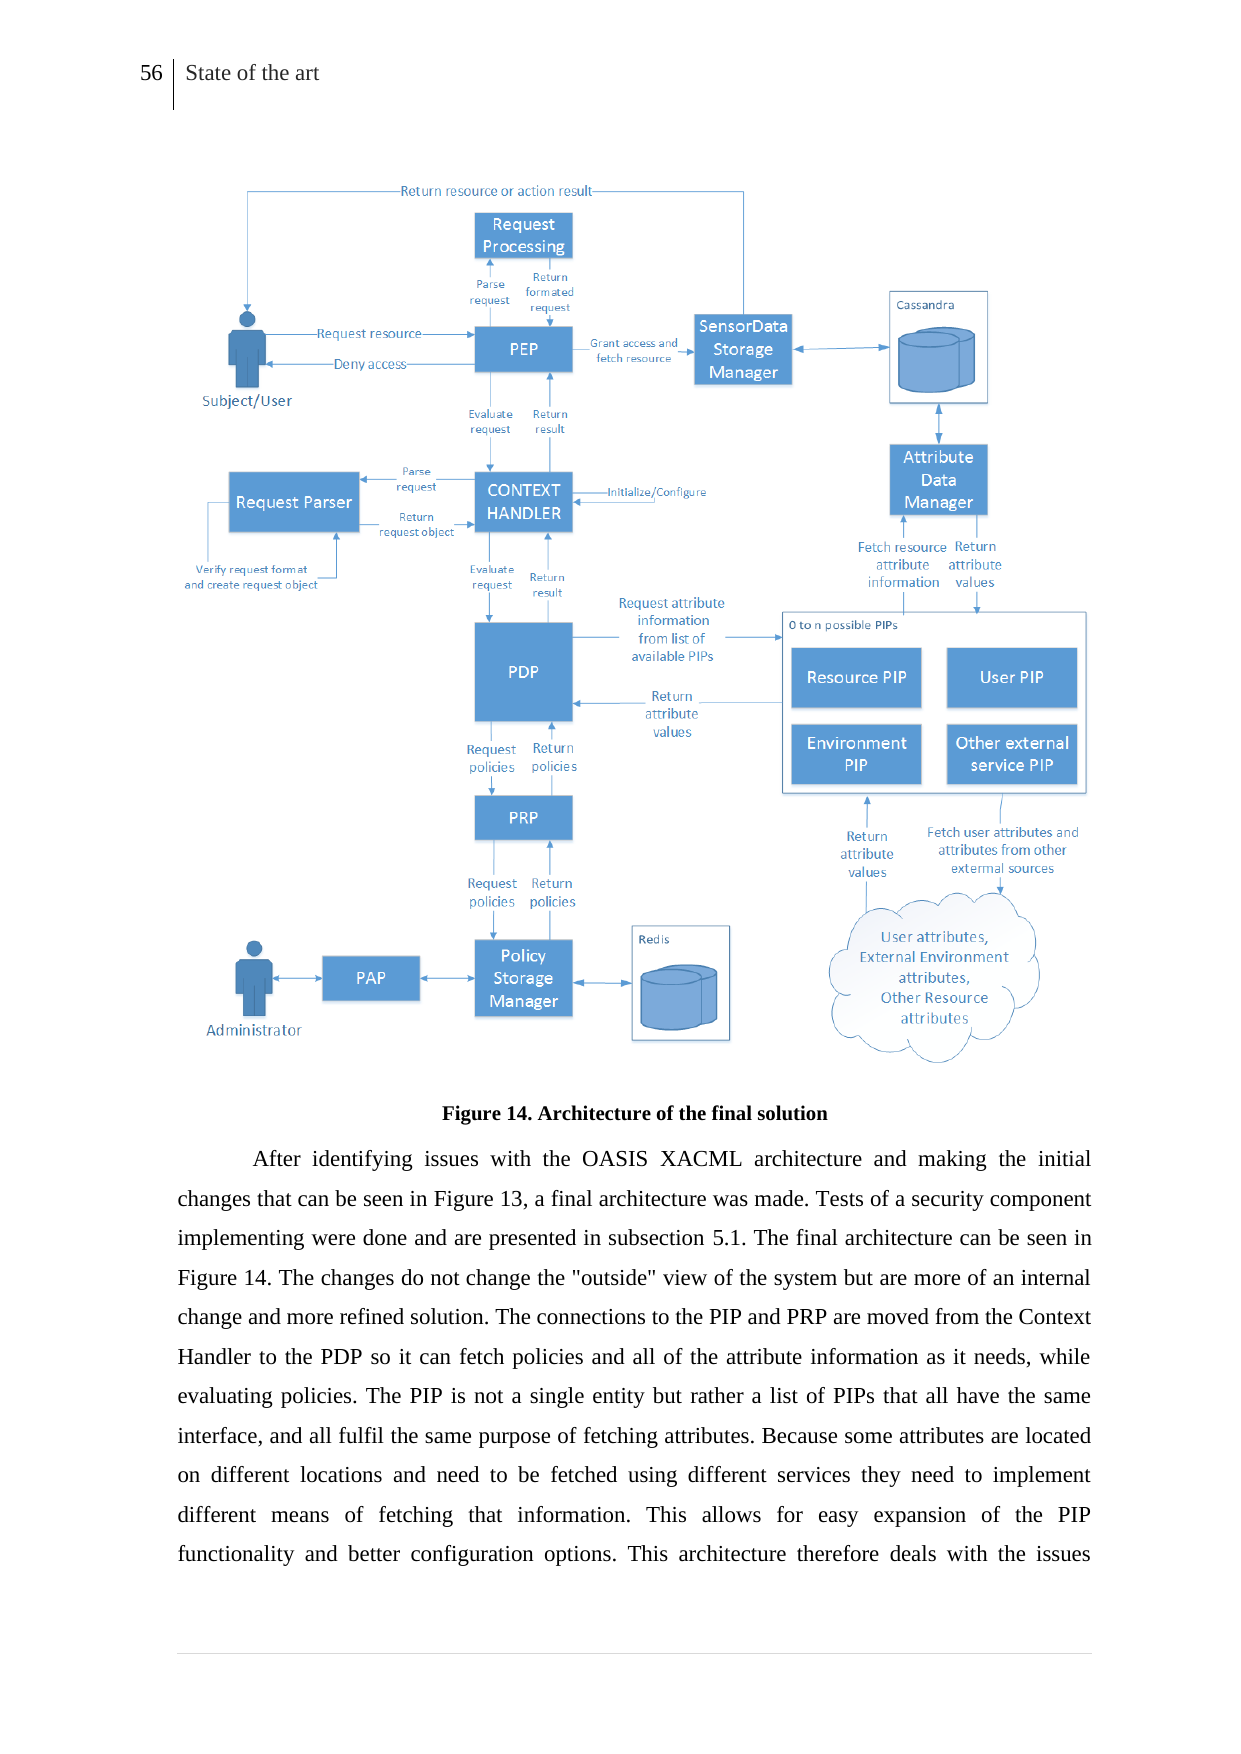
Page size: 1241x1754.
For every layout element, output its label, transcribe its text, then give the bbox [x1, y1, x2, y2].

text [177, 1145, 1092, 1566]
picture [177, 177, 1093, 1063]
